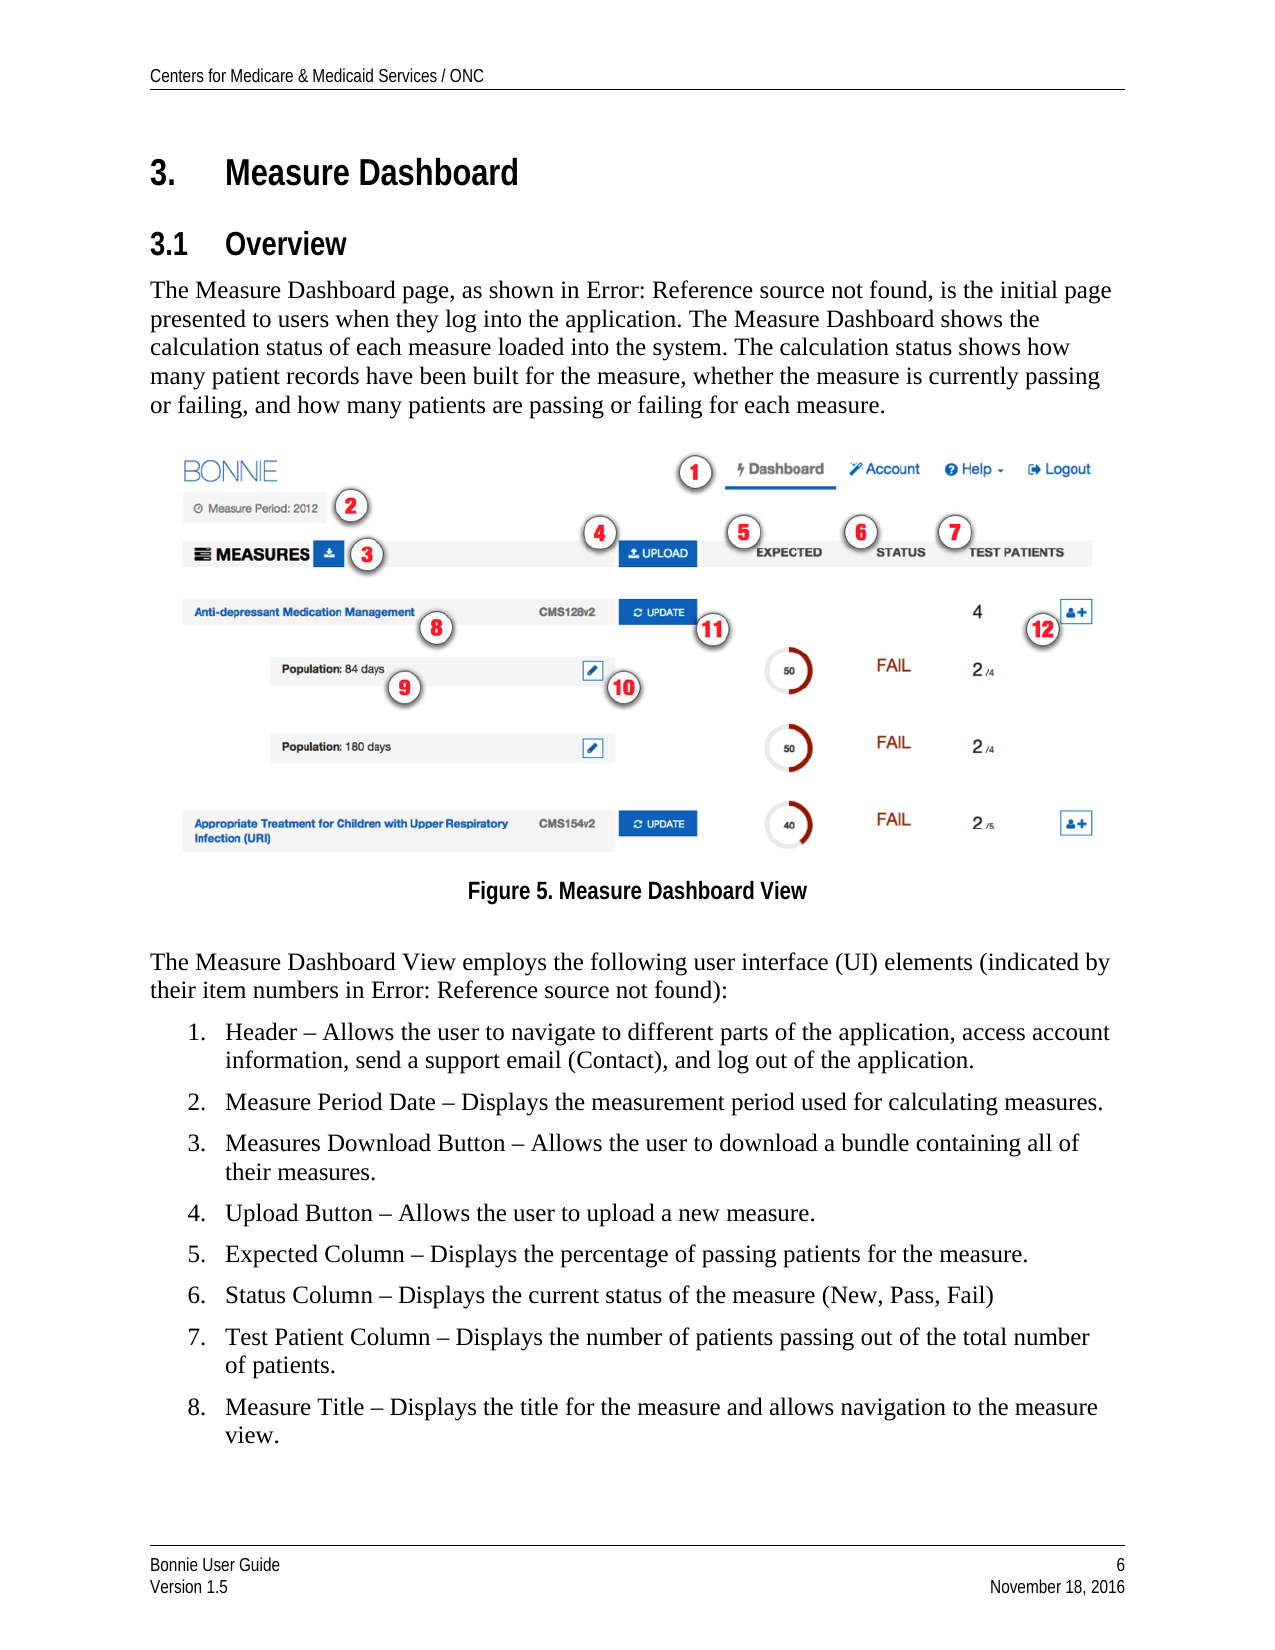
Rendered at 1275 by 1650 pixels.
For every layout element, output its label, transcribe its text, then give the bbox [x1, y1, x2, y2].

subtitle Measure Dashboard [150, 150, 1125, 193]
list Status Column – Displays the current status of the measure (New, Pass, Fail) [187, 1280, 1125, 1309]
picture [165, 443, 1111, 864]
list Header – Allows the user to navigate to different parts of the application, access account information, send a support email (Contact), and log out of the application. [187, 1017, 1125, 1074]
list Measures Download Button – Allows the user to download a bundle containing all of their measures. [187, 1128, 1125, 1185]
list Measure Period Date – Displays the measurement period used for calculating measures. [187, 1087, 1125, 1115]
list Measure Title – Displays the title for the measure and allows navigation to the measure view. [187, 1392, 1125, 1449]
list Upload Button – Allows the user to upload a new measure. [187, 1198, 1125, 1227]
list Test Patient Column – Displays the number of patients passing out of the total number of patients. [187, 1322, 1125, 1379]
subtitle Overview [150, 224, 1125, 262]
list Expected Column – Displays the percentage of passing patients for the measure. [187, 1239, 1125, 1268]
